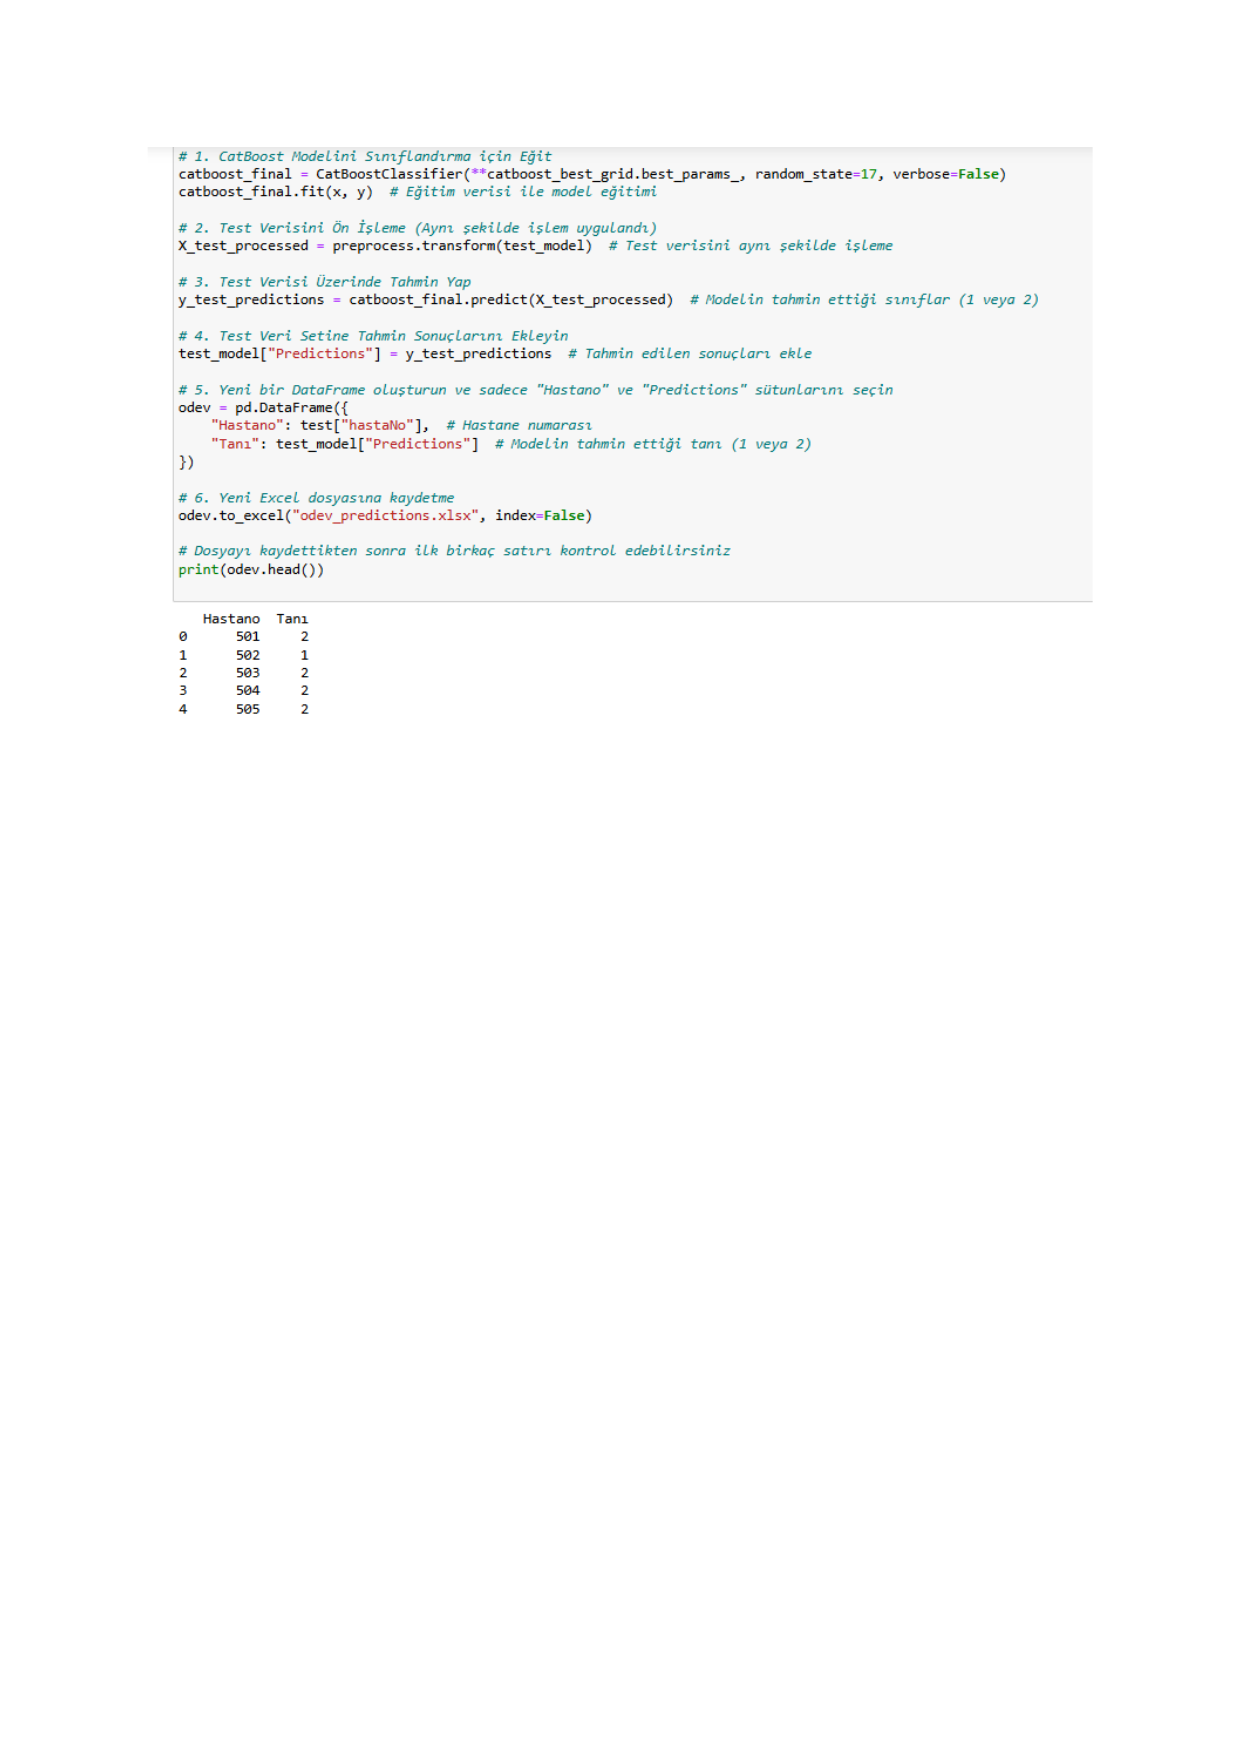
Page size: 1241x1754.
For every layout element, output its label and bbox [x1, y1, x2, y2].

picture [147, 147, 1093, 722]
